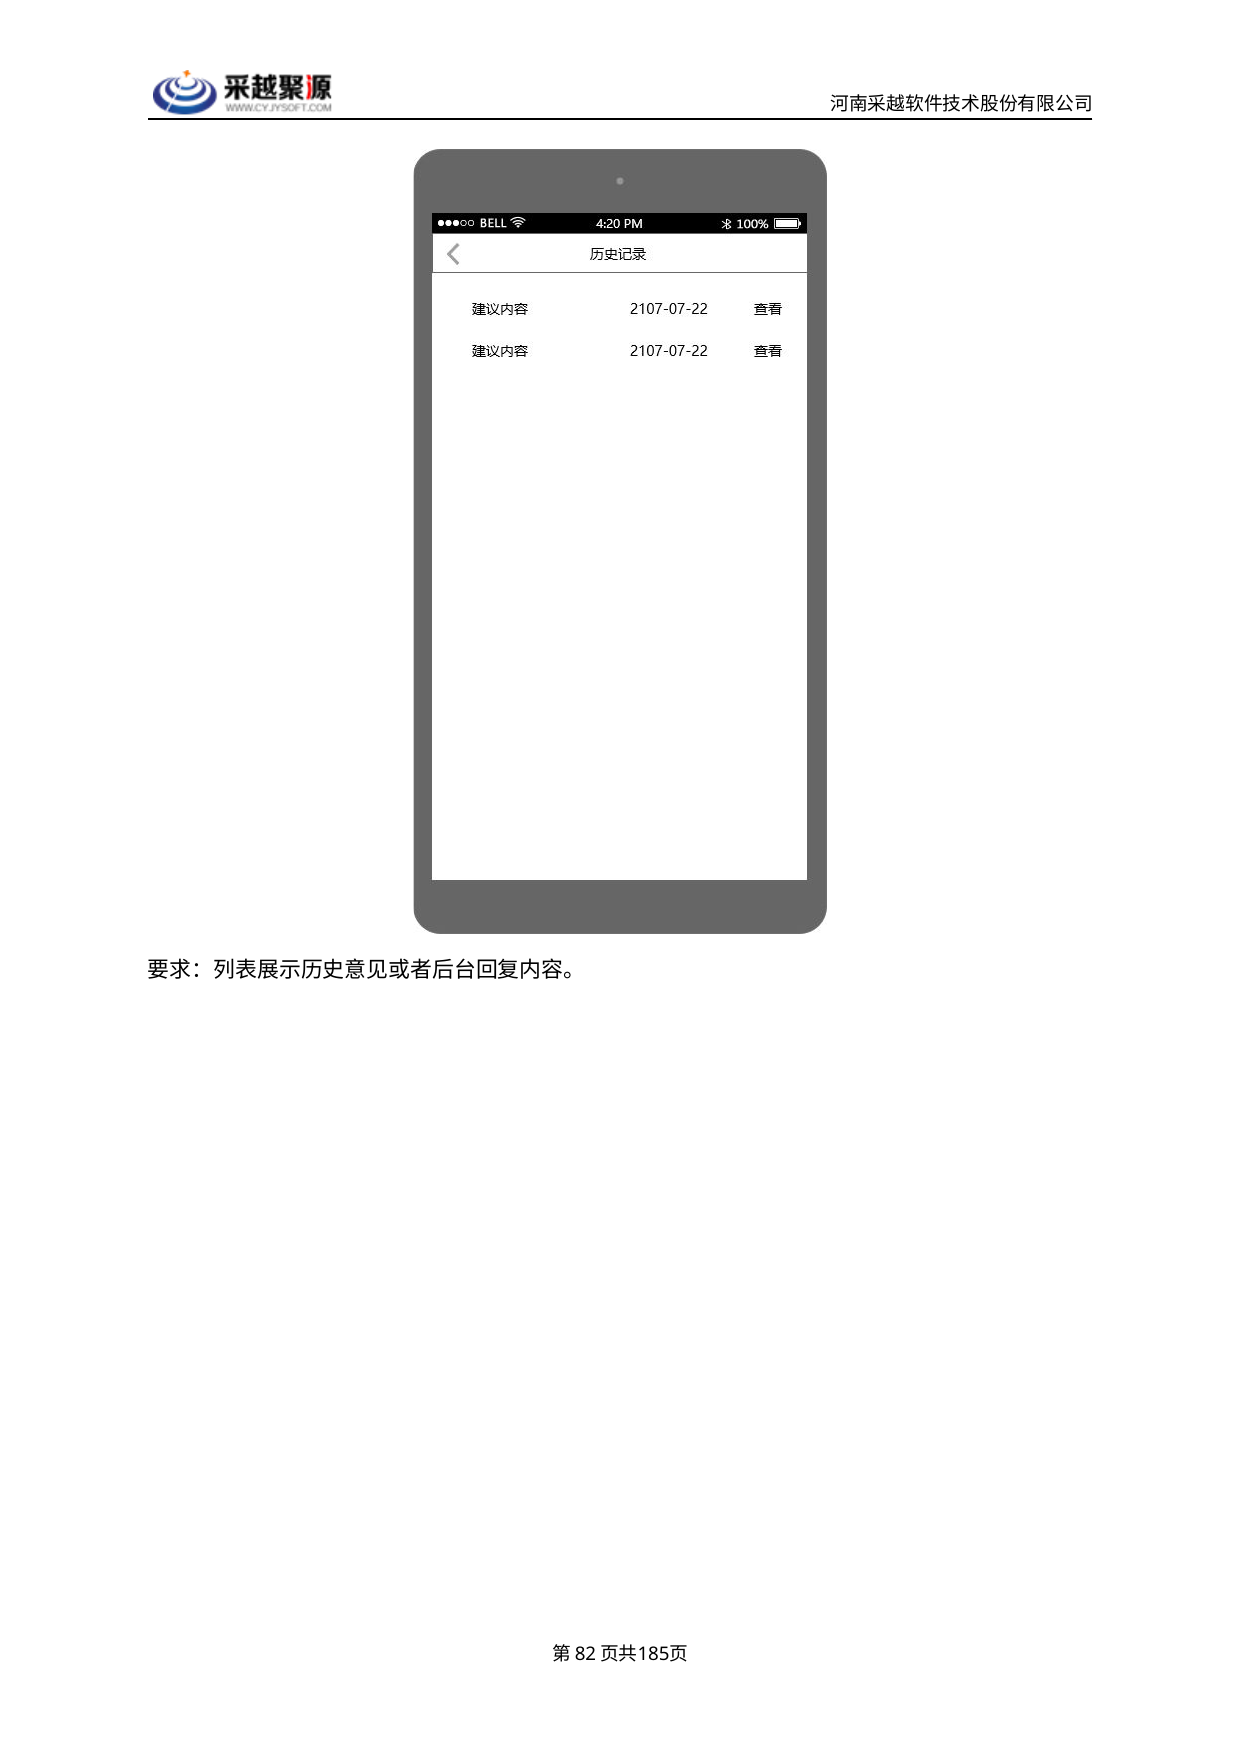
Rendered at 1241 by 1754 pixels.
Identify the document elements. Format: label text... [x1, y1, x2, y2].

picture [153, 70, 333, 118]
text 要求：列表展示历史意见或者后台回复内容。 [148, 938, 1092, 998]
picture [413, 149, 827, 934]
